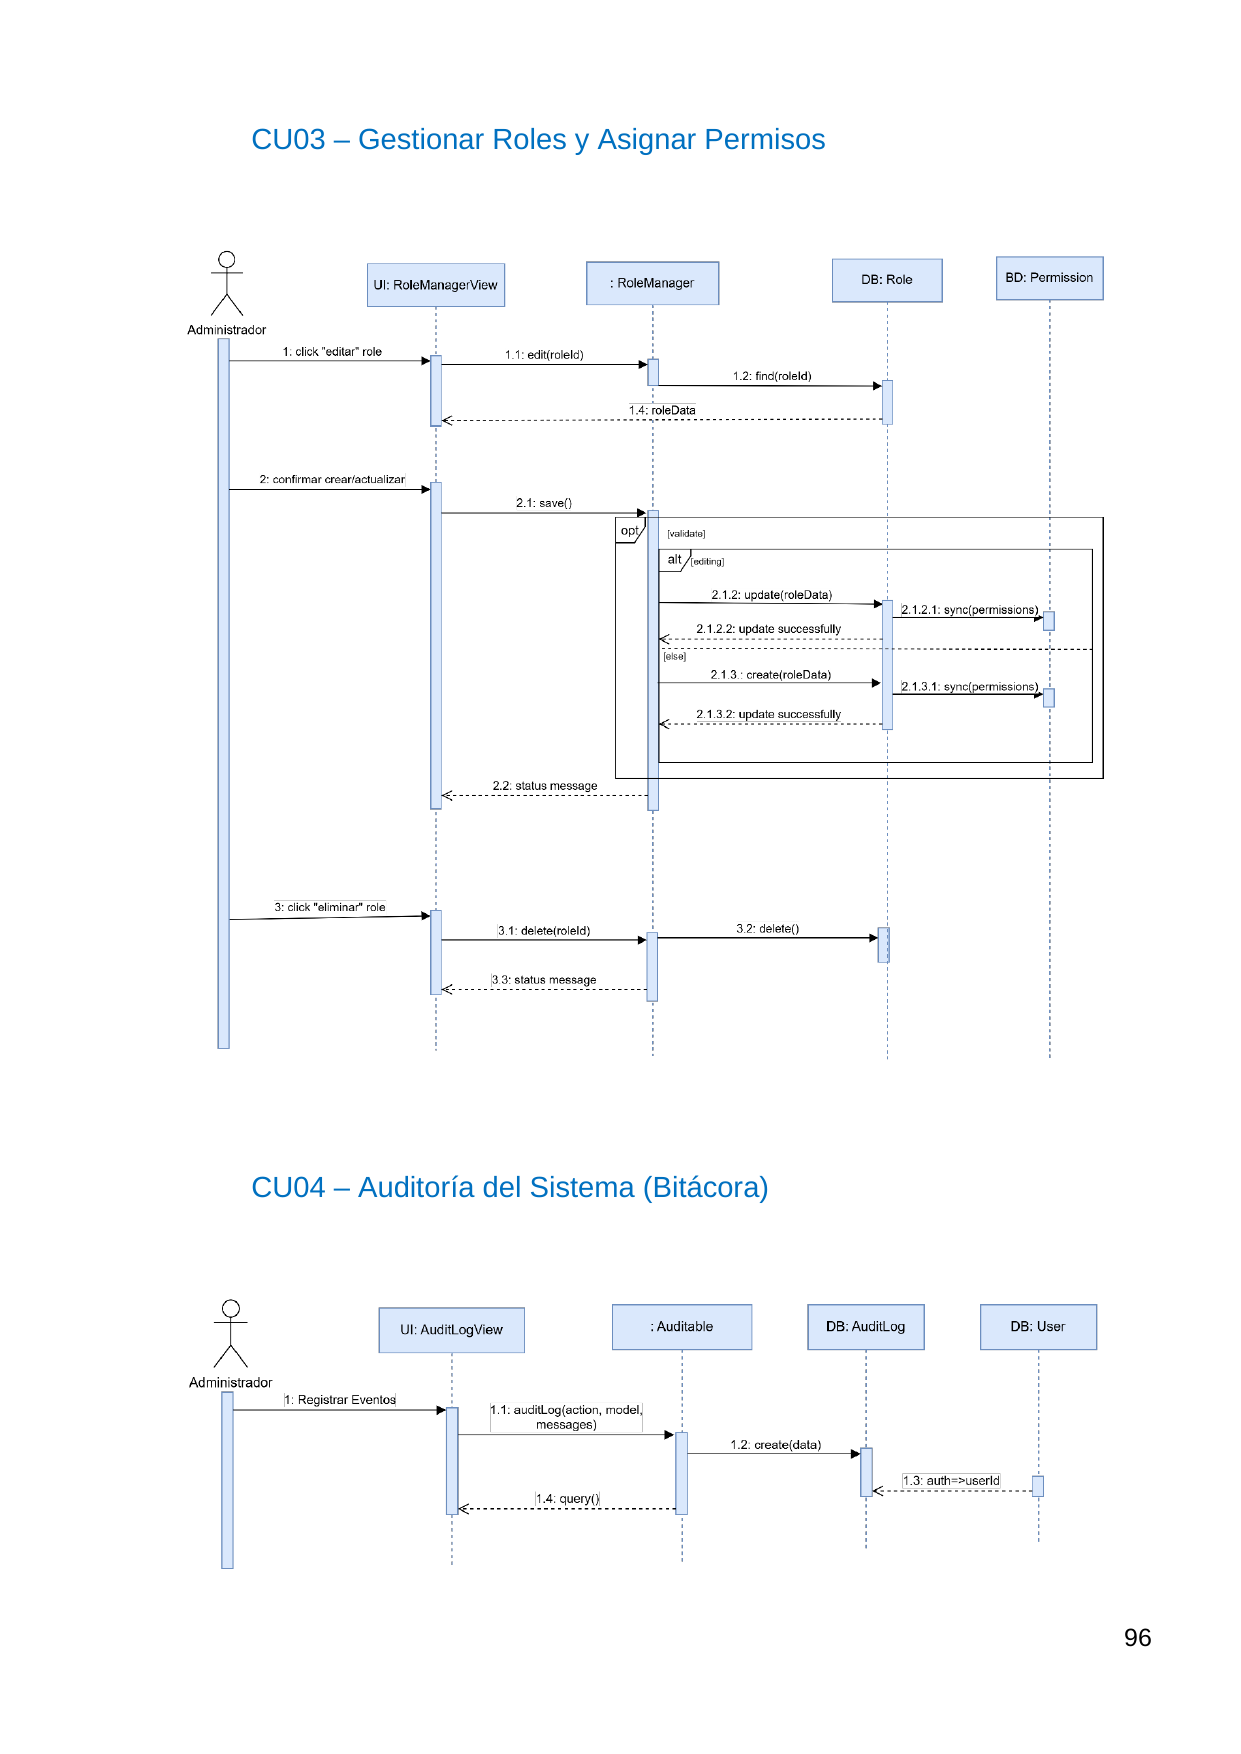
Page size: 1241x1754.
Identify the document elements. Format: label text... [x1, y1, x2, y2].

subtitle CU04 – Auditoría del Sistema (Bitácora) [177, 1170, 1152, 1203]
subtitle CU03 – Gestionar Roles y Asignar Permisos [177, 122, 1152, 156]
picture [177, 1288, 1108, 1581]
picture [177, 240, 1115, 1072]
